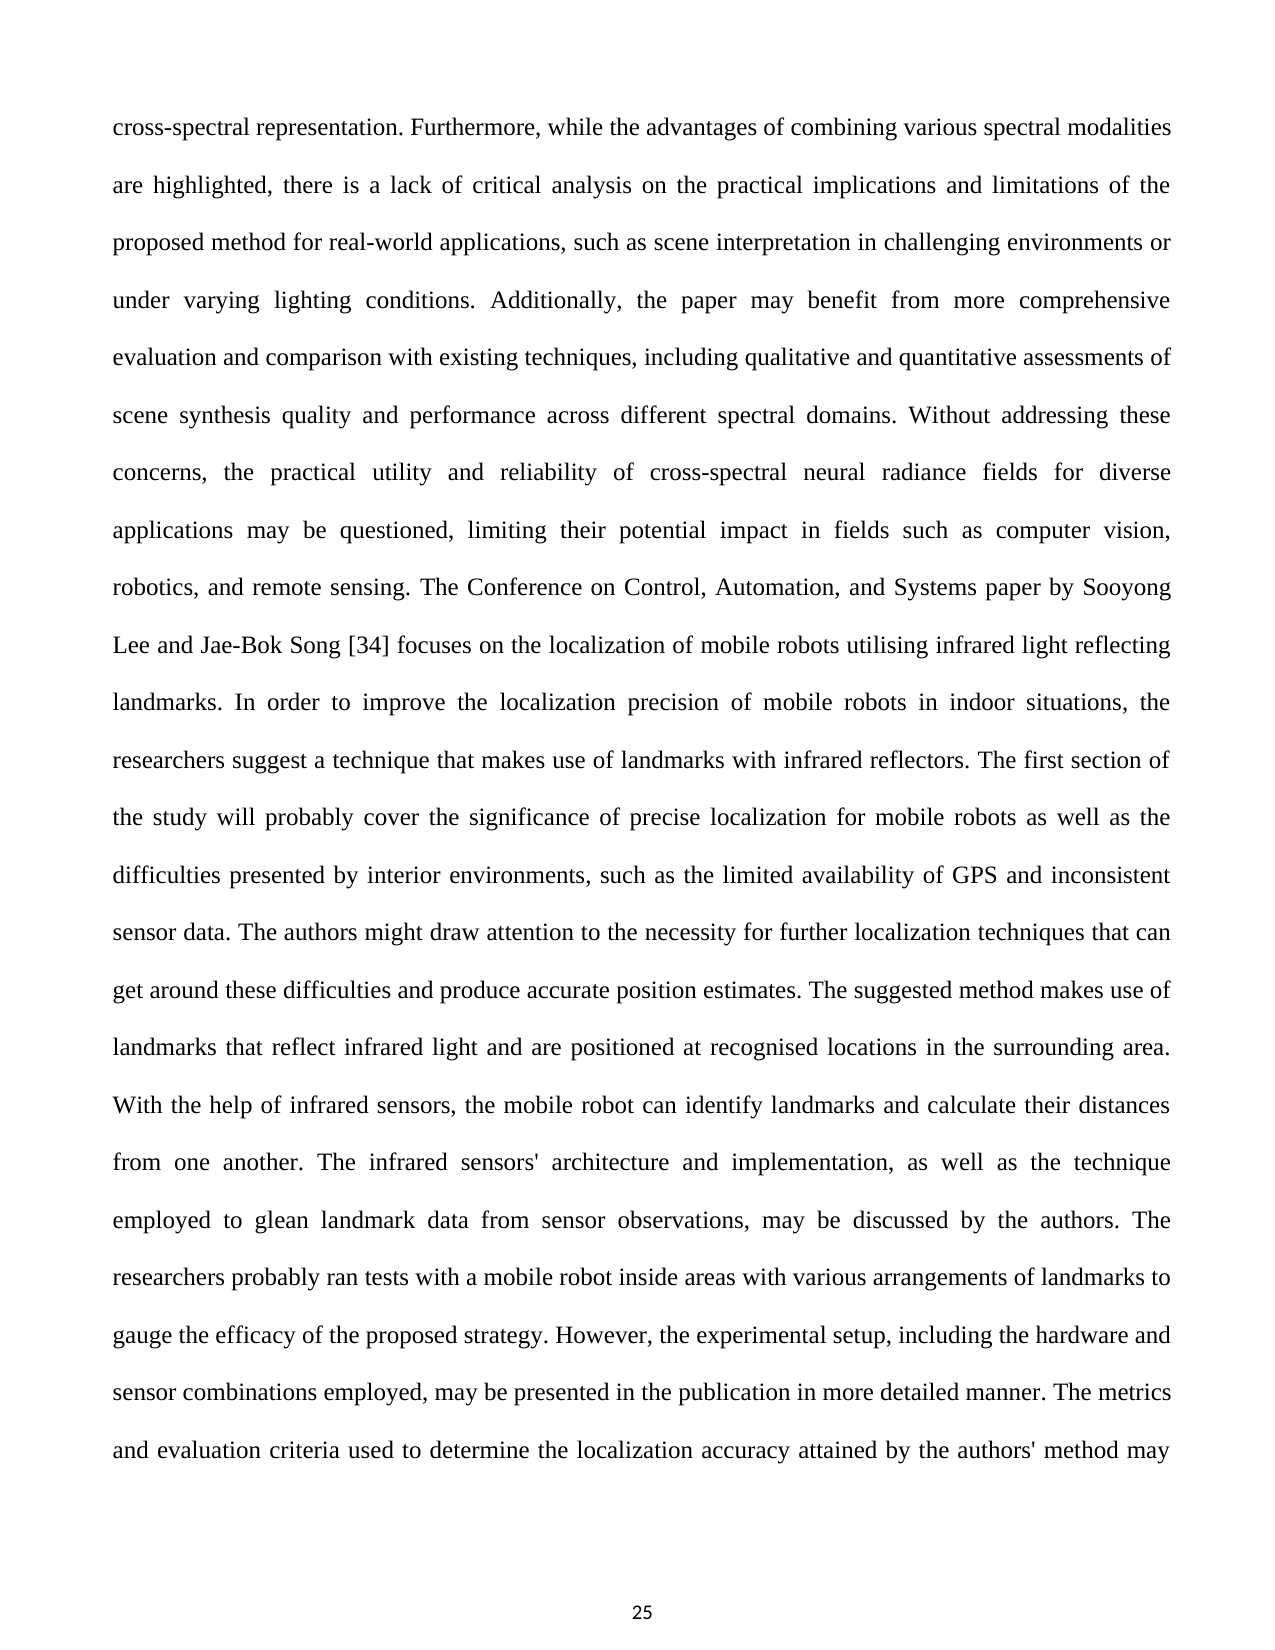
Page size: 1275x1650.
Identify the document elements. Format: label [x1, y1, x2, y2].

text [112, 112, 1172, 1464]
